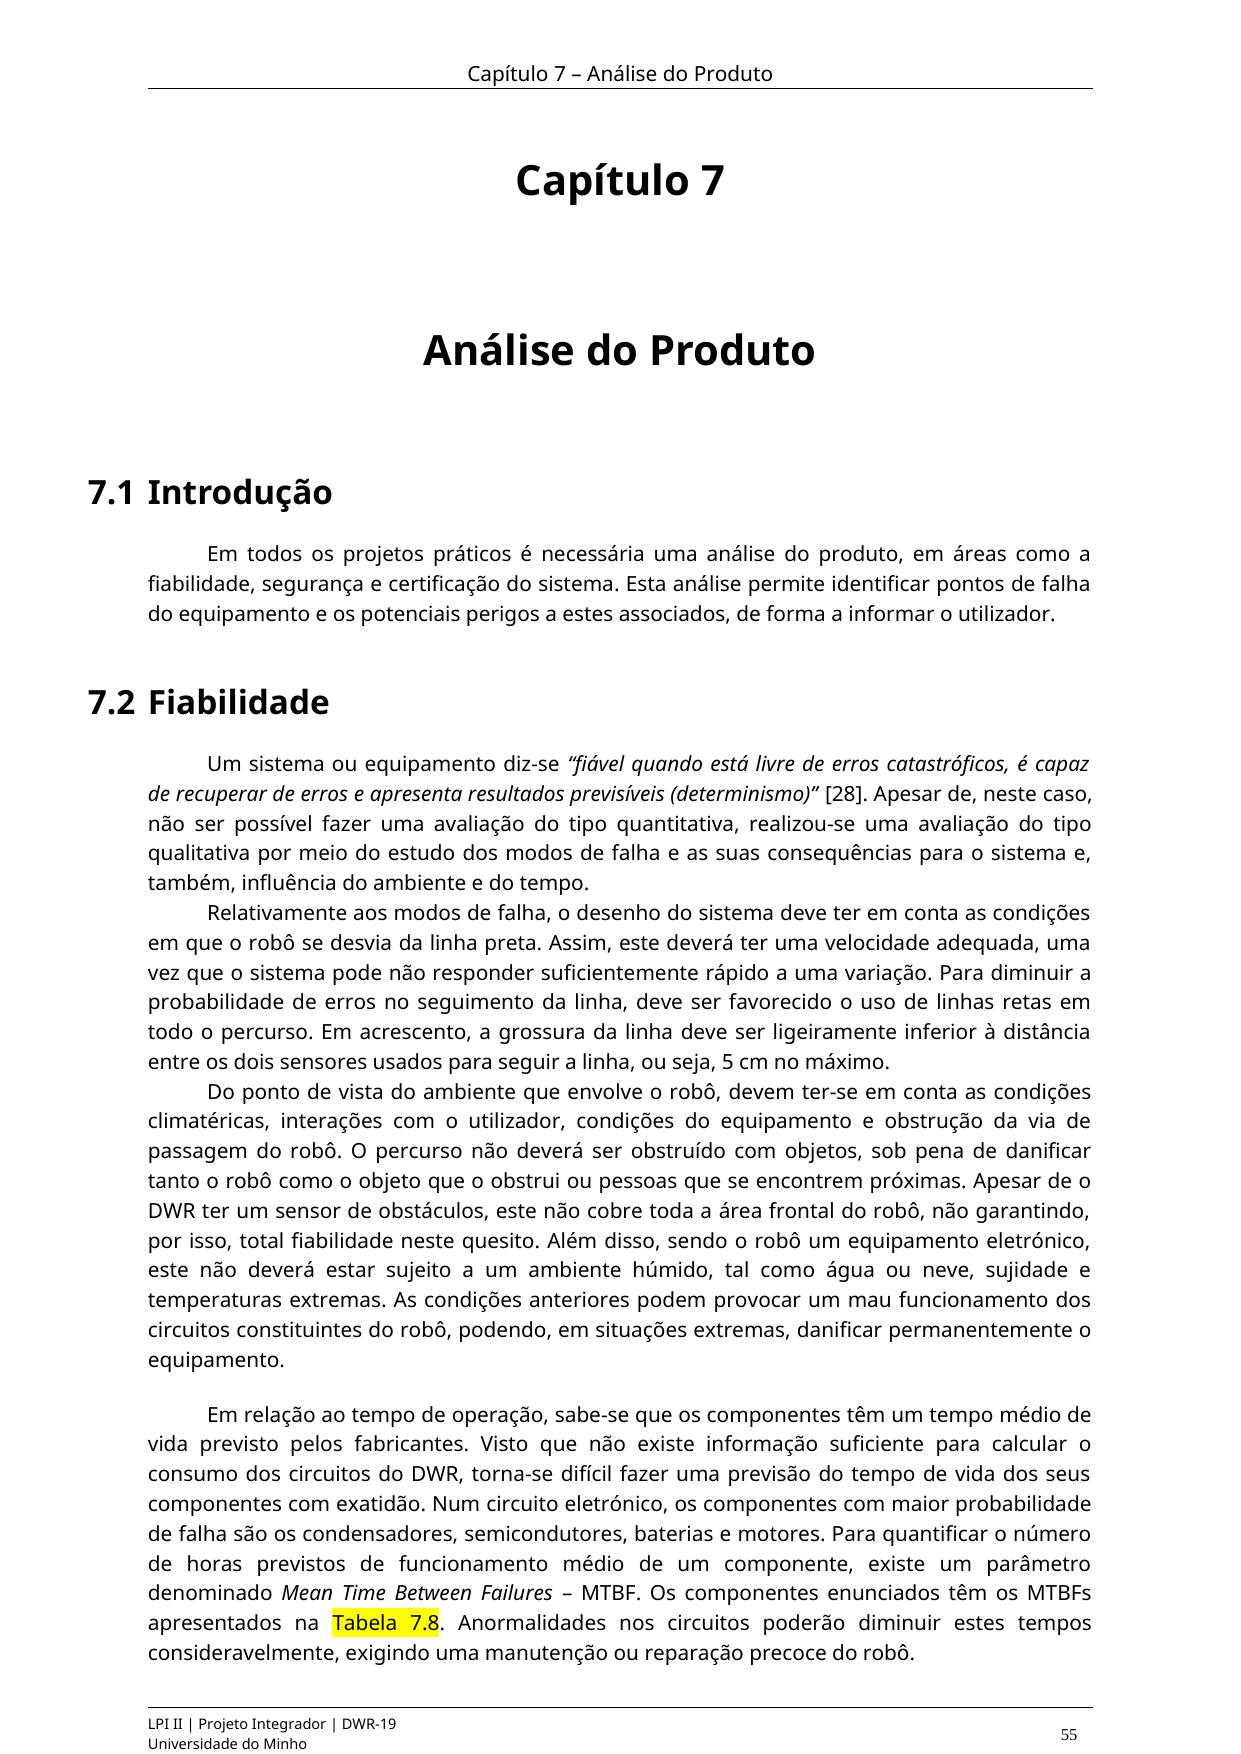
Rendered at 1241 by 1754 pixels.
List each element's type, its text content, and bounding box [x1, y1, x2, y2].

subtitle Análise do Produto [148, 151, 1092, 378]
subtitle Introdução [88, 469, 1092, 514]
text Em todos os projetos práticos é necessária uma análise do produto, em áreas como a fiabilidade, segurança e certificação do sistema. Esta análise permite identificar pontos de falha do equipamento e os potenciais perigos a estes associados, de forma a informar o utilizador. [148, 539, 1092, 627]
text Relativamente aos modos de falha, o desenho do sistema deve ter em conta as condições em que o robô se desvia da linha preta. Assim, este deverá ter uma velocidade adequada, uma vez que o sistema pode não responder suficientemente rápido a uma variação. Para diminuir a probabilidade de erros no seguimento da linha, deve ser favorecido o uso de linhas retas em todo o percurso. Em acrescento, a grossura da linha deve ser ligeiramente inferior à distância entre os dois sensores usados para seguir a linha, ou seja, 5 cm no máximo. [148, 898, 1092, 1075]
text Um sistema ou equipamento diz-se “fiável quando está livre de erros catastróficos, é capaz de recuperar de erros e apresenta resultados previsíveis (determinismo)” . Apesar de, neste caso, não ser possível fazer uma avaliação do tipo quantitativa, realizou-se uma avaliação do tipo qualitativa por meio do estudo dos modos de falha e as suas consequências para o sistema e, também, influência do ambiente e do tempo. [148, 749, 1092, 897]
text Do ponto de vista do ambiente que envolve o robô, devem ter-se em conta as condições climatéricas, interações com o utilizador, condições do equipamento e obstrução da via de passagem do robô. O percurso não deverá ser obstruído com objetos, sob pena de danificar tanto o robô como o objeto que o obstrui ou pessoas que se encontrem próximas. Apesar de o DWR ter um sensor de obstáculos, este não cobre toda a área frontal do robô, não garantindo, por isso, total fiabilidade neste quesito. Além disso, sendo o robô um equipamento eletrónico, este não deverá estar sujeito a um ambiente húmido, tal como água ou neve, sujidade e temperaturas extremas. As condições anteriores podem provocar um mau funcionamento dos circuitos constituintes do robô, podendo, em situações extremas, danificar permanentemente o equipamento. [148, 1077, 1092, 1373]
subtitle Fiabilidade [88, 679, 1092, 724]
